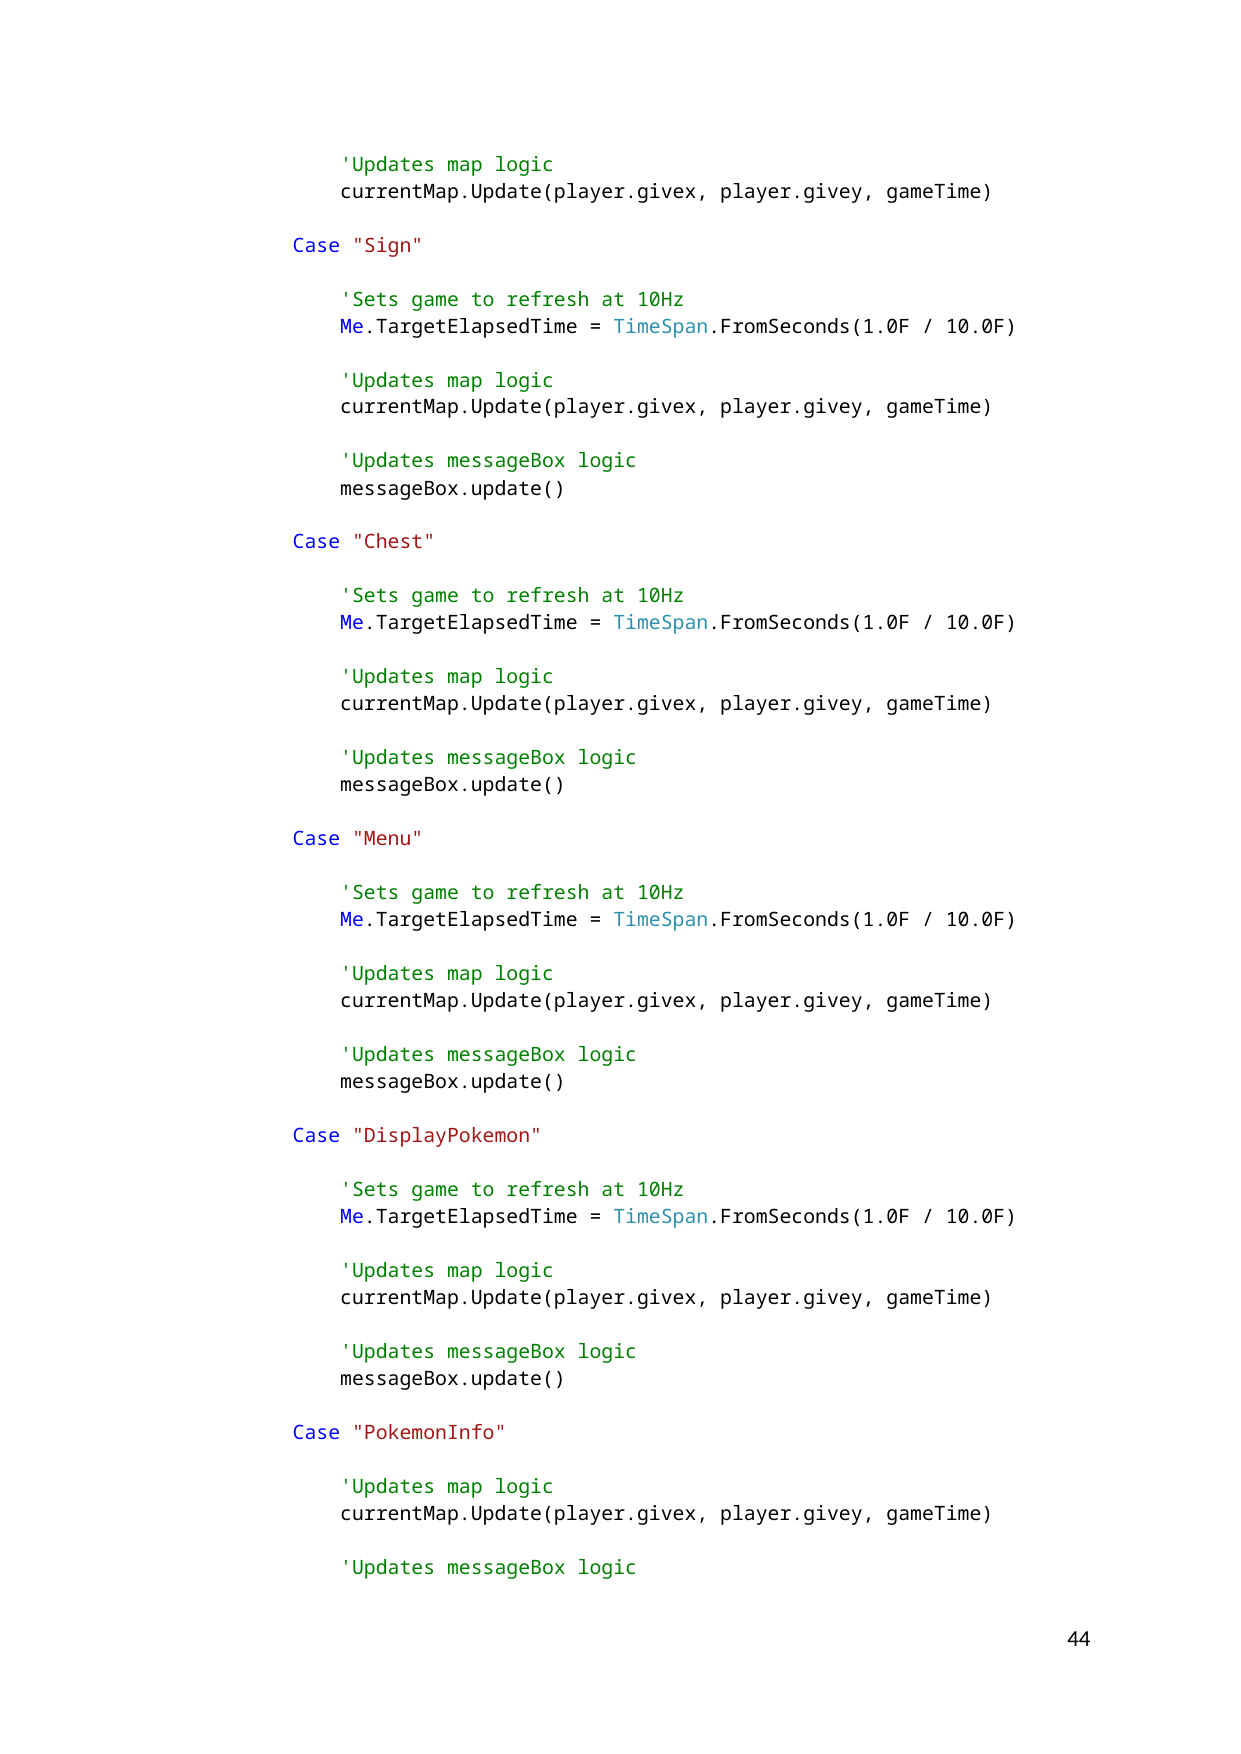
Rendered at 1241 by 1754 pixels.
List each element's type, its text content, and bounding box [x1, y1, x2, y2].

text 'Sets game to refresh at 10Hz [150, 582, 1090, 609]
text currentMap.Update(player.givex, player.givey, gameTime) [150, 986, 1090, 1013]
text 'Updates messageBox logic [150, 1553, 1090, 1580]
text 'Updates messageBox logic [150, 1040, 1090, 1067]
text Case "Menu" [150, 824, 1090, 851]
text 'Updates messageBox logic [150, 1337, 1090, 1364]
text 'Sets game to refresh at 10Hz [150, 1175, 1090, 1202]
text currentMap.Update(player.givex, player.givey, gameTime) [150, 177, 1090, 204]
text 'Updates messageBox logic [150, 743, 1090, 771]
text 'Sets game to refresh at 10Hz [150, 285, 1090, 312]
text Me.TargetElapsedTime = TimeSpan.FromSeconds(1.0F / 10.0F) [150, 905, 1090, 932]
text Me.TargetElapsedTime = TimeSpan.FromSeconds(1.0F / 10.0F) [150, 1202, 1090, 1229]
text 'Updates map logic [150, 150, 1090, 177]
text 'Updates map logic [150, 1472, 1090, 1499]
text 'Updates map logic [150, 366, 1090, 393]
text 'Updates map logic [150, 663, 1090, 689]
text Case "PokemonInfo" [150, 1418, 1090, 1445]
text messageBox.update() [150, 1364, 1090, 1391]
text 'Sets game to refresh at 10Hz [150, 878, 1090, 905]
text currentMap.Update(player.givex, player.givey, gameTime) [150, 689, 1090, 717]
text Case "Sign" [150, 231, 1090, 258]
text messageBox.update() [150, 1067, 1090, 1094]
text currentMap.Update(player.givex, player.givey, gameTime) [150, 1283, 1090, 1310]
text Me.TargetElapsedTime = TimeSpan.FromSeconds(1.0F / 10.0F) [150, 609, 1090, 636]
text messageBox.update() [150, 474, 1090, 501]
text 'Updates map logic [150, 959, 1090, 986]
text Me.TargetElapsedTime = TimeSpan.FromSeconds(1.0F / 10.0F) [150, 312, 1090, 339]
text Case "Chest" [150, 528, 1090, 555]
text 'Updates map logic [150, 1256, 1090, 1283]
text currentMap.Update(player.givex, player.givey, gameTime) [150, 393, 1090, 420]
text 'Updates messageBox logic [150, 447, 1090, 474]
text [150, 1499, 1090, 1526]
text Case "DisplayPokemon" [150, 1121, 1090, 1148]
text messageBox.update() [150, 771, 1090, 797]
